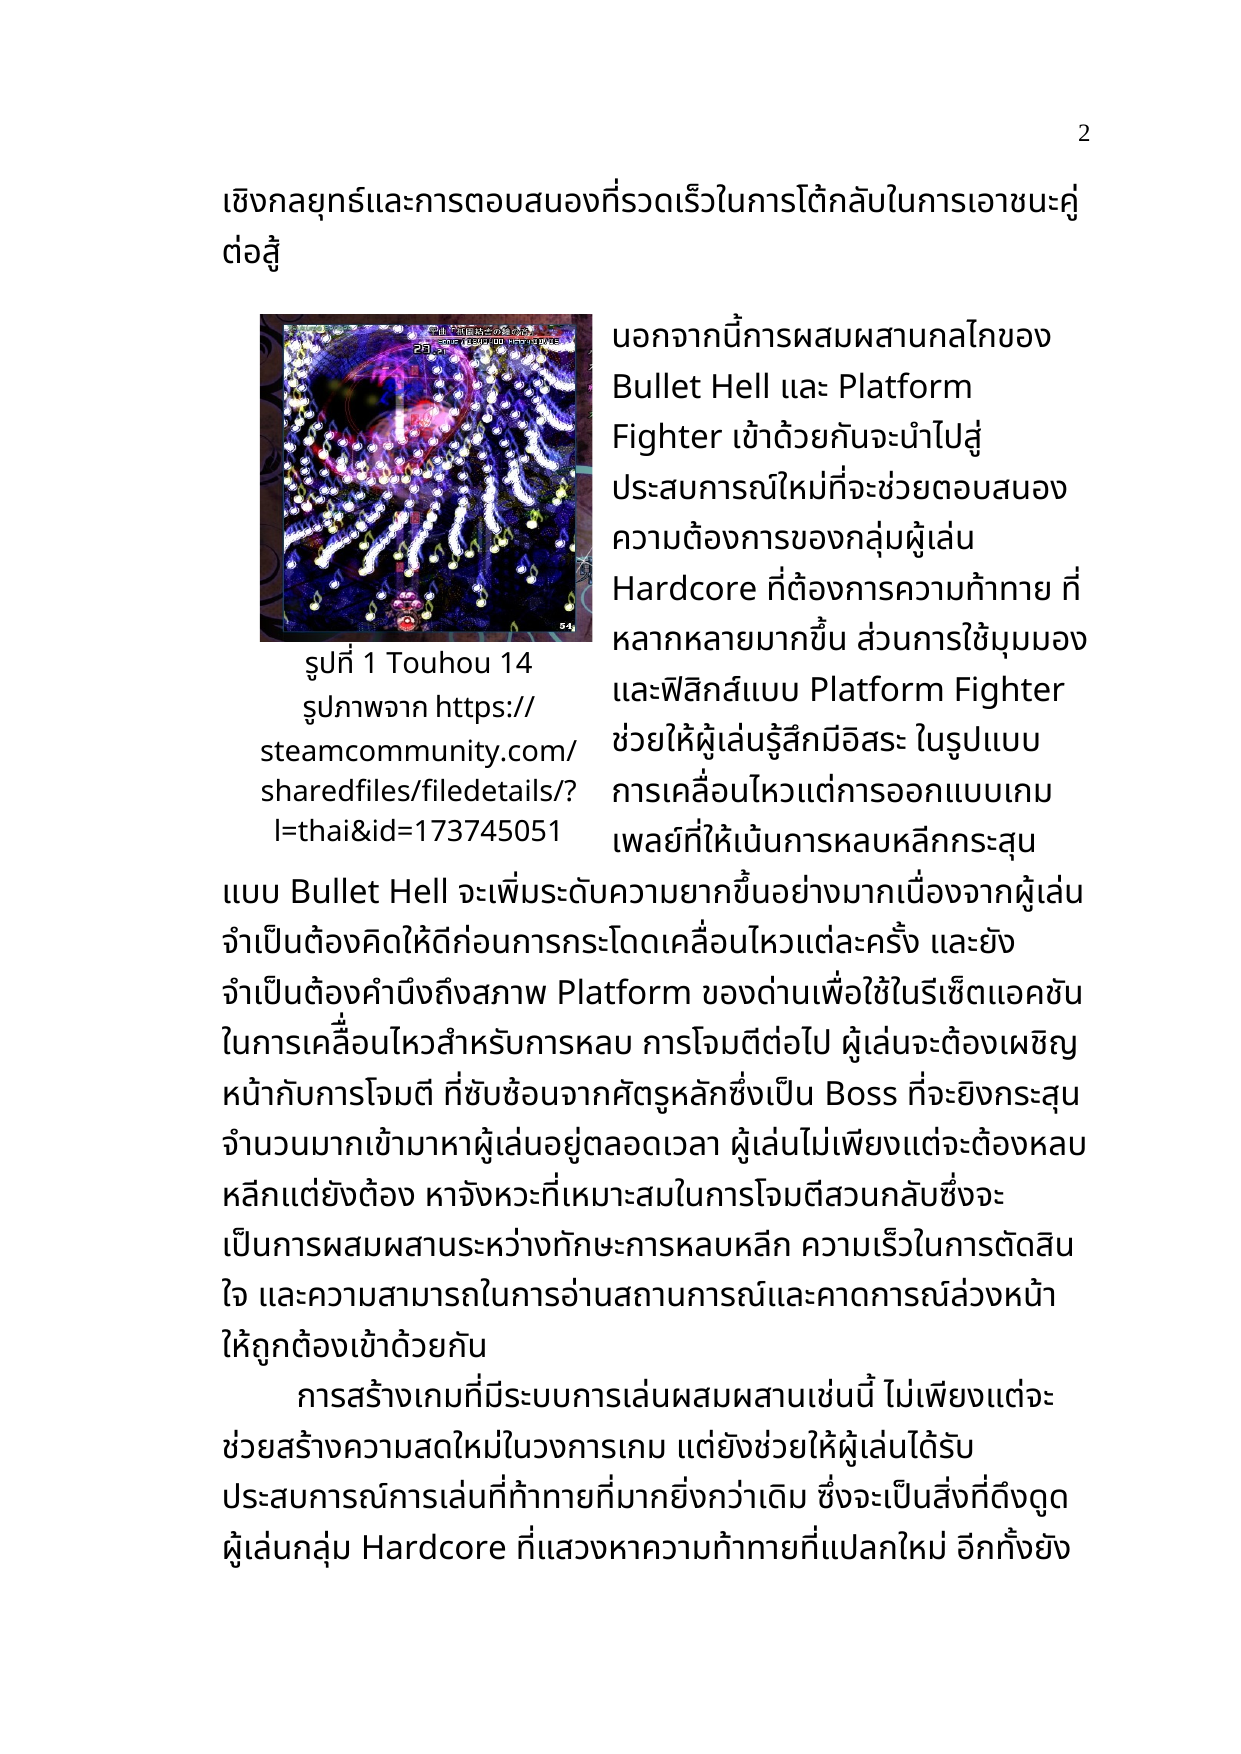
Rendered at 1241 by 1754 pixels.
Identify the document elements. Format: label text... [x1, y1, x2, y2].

picture [259, 314, 593, 642]
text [221, 1372, 1090, 1574]
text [221, 177, 1090, 278]
text นอกจากนี้การผสมผสานกลไกของ Bullet Hell และ Platform Fighter เข้าด้วยกันจะนำไปสู่ ประสบการณ์ใหม่ที่จะช่วยตอบสนองความต้องการของกลุ่มผู้เล่น Hardcore ที่ต้องการความท้าทาย ที่หลากหลายมากขึ้น ส่วนการใช้มุมมองและฟิสิกส์แบบ Platform Fighter ช่วยให้ผู้เล่นรู้สึกมีอิสระ ในรูปแบบการเคลื่อนไหวแต่การออกแบบเกมเพลย์ที่ให้เน้นการหลบหลีกกระสุนแบบ Bullet Hell จะเพิ่มระดับความยากขึ้นอย่างมากเนื่องจากผู้เล่นจำเป็นต้องคิดให้ดีก่อนการกระโดดเคลื่อนไหวแต่ละครั้ง และยังจำเป็นต้องคำนึงถึงสภาพ Platform ของด่านเพื่อใช้ในรีเซ็ตแอคชันในการเคลืื่อนไหวสำหรับการหลบ การโจมตีต่อไป ผู้เล่นจะต้องเผชิญหน้ากับการโจมตี ที่ซับซ้อนจากศัตรูหลักซึ่งเป็น Boss ที่จะยิงกระสุนจำนวนมากเข้ามาหาผู้เล่นอยู่ตลอดเวลา ผู้เล่นไม่เพียงแต่จะต้องหลบหลีกแต่ยังต้อง หาจังหวะที่เหมาะสมในการโจมตีสวนกลับซึ่งจะเป็นการผสมผสานระหว่างทักษะการหลบหลีก ความเร็วในการตัดสินใจ และความสามารถในการอ่านสถานการณ์และคาดการณ์ล่วงหน้า ให้ถูกต้องเข้าด้วยกัน [221, 312, 1090, 1372]
